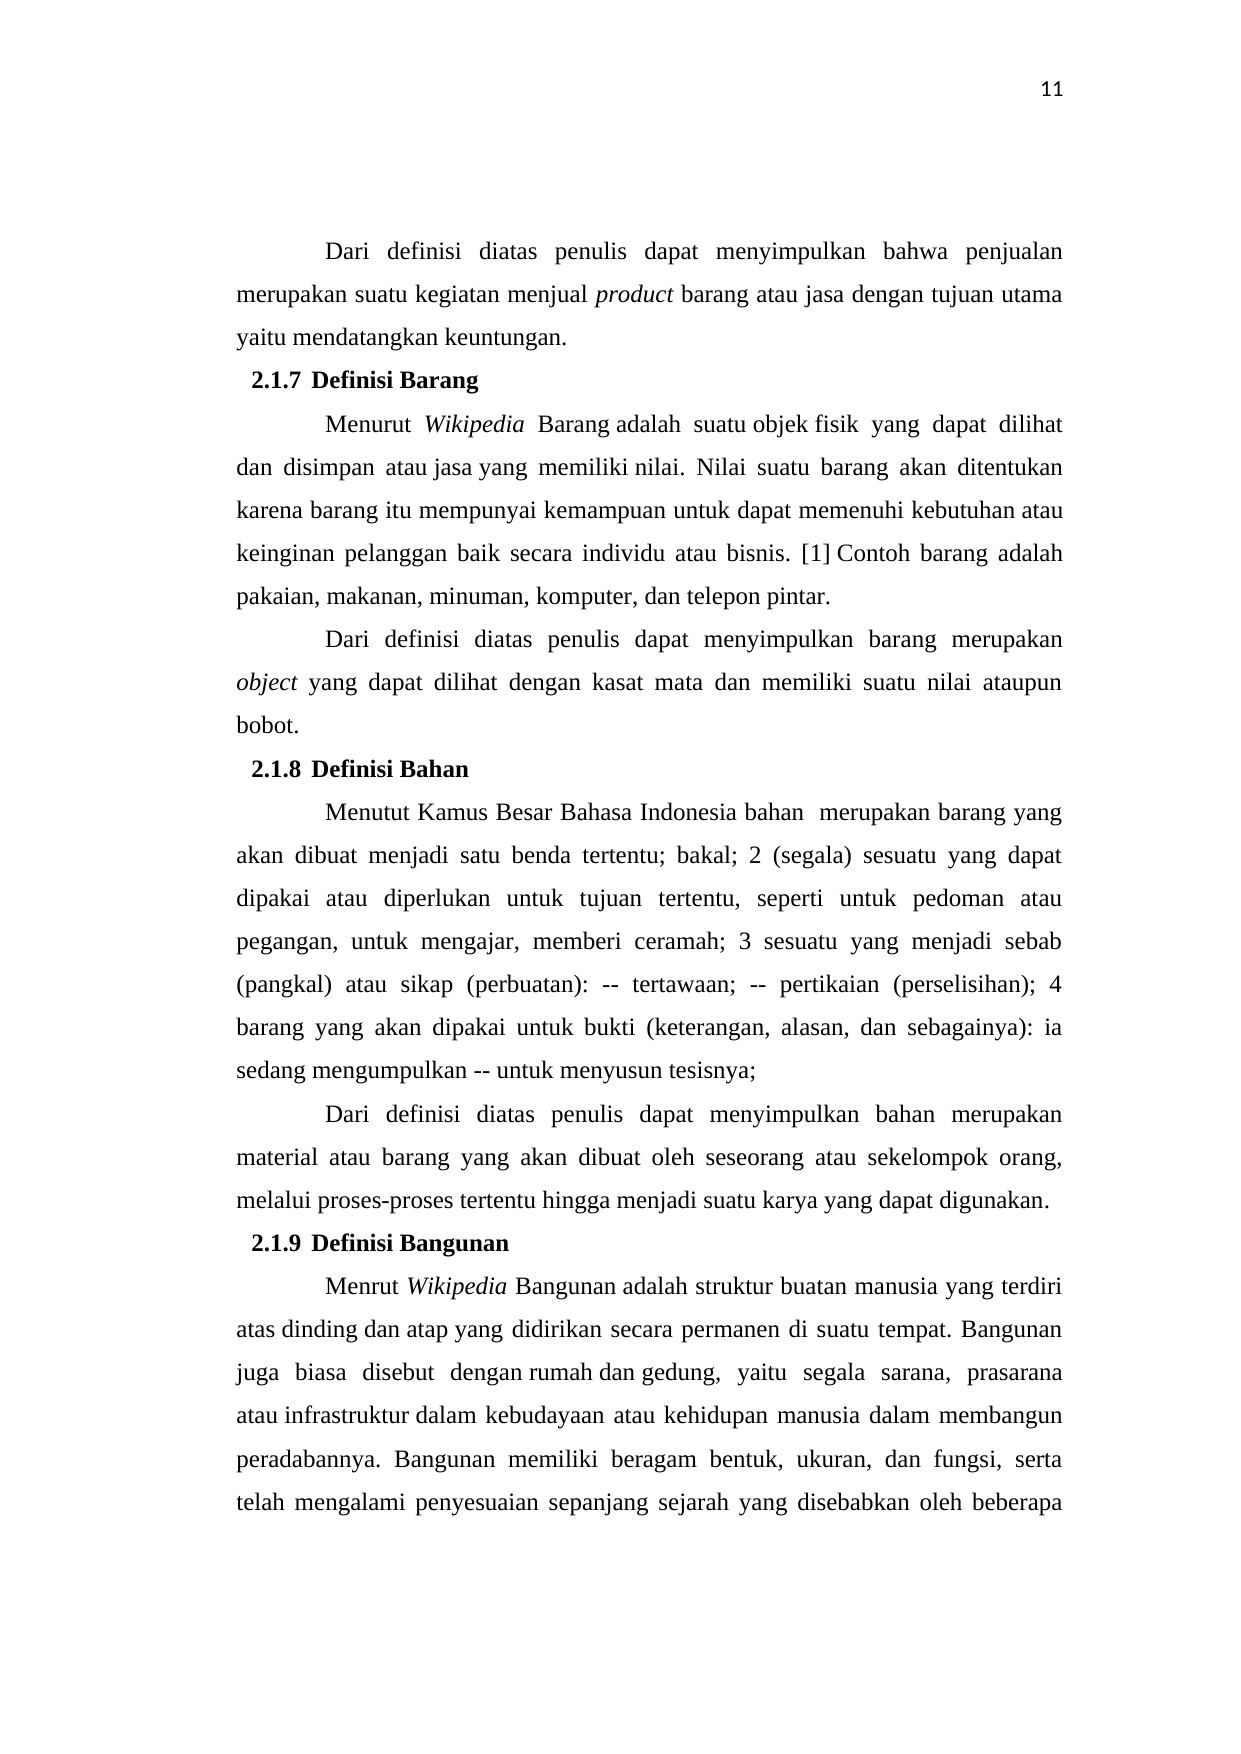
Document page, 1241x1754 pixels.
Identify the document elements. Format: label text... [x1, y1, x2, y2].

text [236, 1271, 1063, 1516]
subtitle Definisi Bangunan [251, 1228, 1063, 1257]
text Menurut Wikipedia Barang adalah suatu objek fisik yang dapat dilihat dan disimpan atau jasa yang memiliki nilai. Nilai suatu barang akan ditentukan karena barang itu mempunyai kemampuan untuk dapat memenuhi kebutuhan atau keinginan pelanggan baik secara individu atau bisnis. [1] Contoh barang adalah pakaian, makanan, minuman, komputer, dan telepon pintar. [236, 409, 1063, 610]
subtitle Definisi Bahan [251, 754, 1063, 782]
text Menutut Kamus Besar Bahasa Indonesia bahan merupakan barang yang akan dibuat menjadi satu benda tertentu; bakal; 2 (segala) sesuatu yang dapat dipakai atau diperlukan untuk tujuan tertentu, seperti untuk pedoman atau pegangan, untuk mengajar, memberi ceramah; 3 sesuatu yang menjadi sebab (pangkal) atau sikap (perbuatan): -- tertawaan; -- pertikaian (perselisihan); 4 barang yang akan dipakai untuk bukti (keterangan, alasan, dan sebagainya): ia sedang mengumpulkan -- untuk menyusun tesisnya; [236, 797, 1063, 1084]
text Dari definisi diatas penulis dapat menyimpulkan bahan merupakan material atau barang yang akan dibuat oleh seseorang atau sekelompok orang, melalui proses-proses tertentu hingga menjadi suatu karya yang dapat digunakan. [236, 1099, 1063, 1214]
text Dari definisi diatas penulis dapat menyimpulkan barang merupakan object yang dapat dilihat dengan kasat mata dan memiliki suatu nilai ataupun bobot. [236, 624, 1063, 739]
subtitle Definisi Barang [251, 366, 1063, 394]
text Dari definisi diatas penulis dapat menyimpulkan bahwa penjualan merupakan suatu kegiatan menjual product barang atau jasa dengan tujuan utama yaitu mendatangkan keuntungan. [236, 236, 1063, 351]
